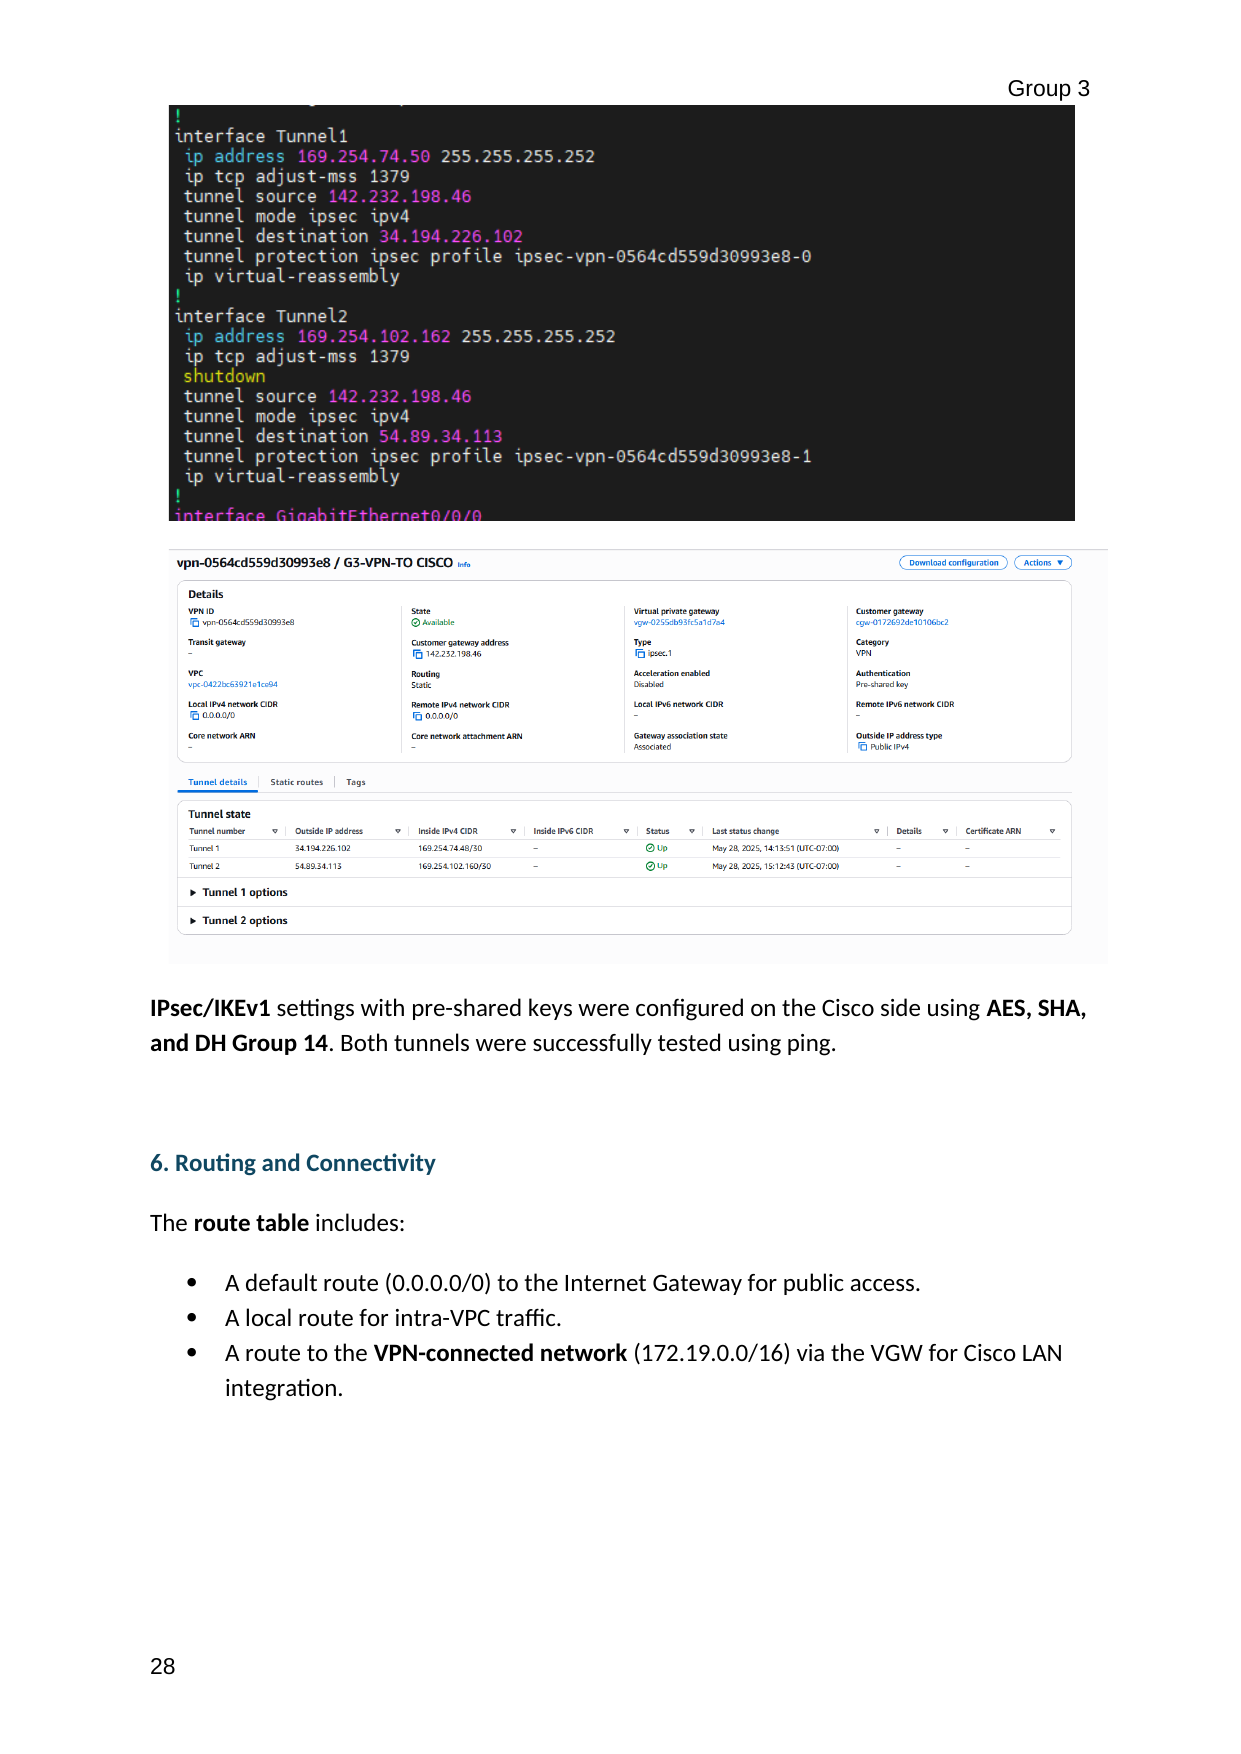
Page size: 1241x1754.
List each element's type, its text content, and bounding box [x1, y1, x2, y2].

list A local route for intra-VPC traffic. [187, 1303, 1090, 1333]
list A route to the VPN-connected network (172.19.0.0/16) via the VGW for Cisco LAN integration. [187, 1338, 1090, 1403]
text The route table includes: [150, 1208, 1090, 1238]
subtitle 6. Routing and Connectivity [150, 1148, 1090, 1178]
list A default route (0.0.0.0/0) to the Internet Gateway for public access. [187, 1268, 1090, 1298]
text IPsec/IKEv1 settings with pre-shared keys were configured on the Cisco side using AES, SHA, and DH Group 14. Both tunnels were successfully tested using ping. [150, 993, 1090, 1058]
